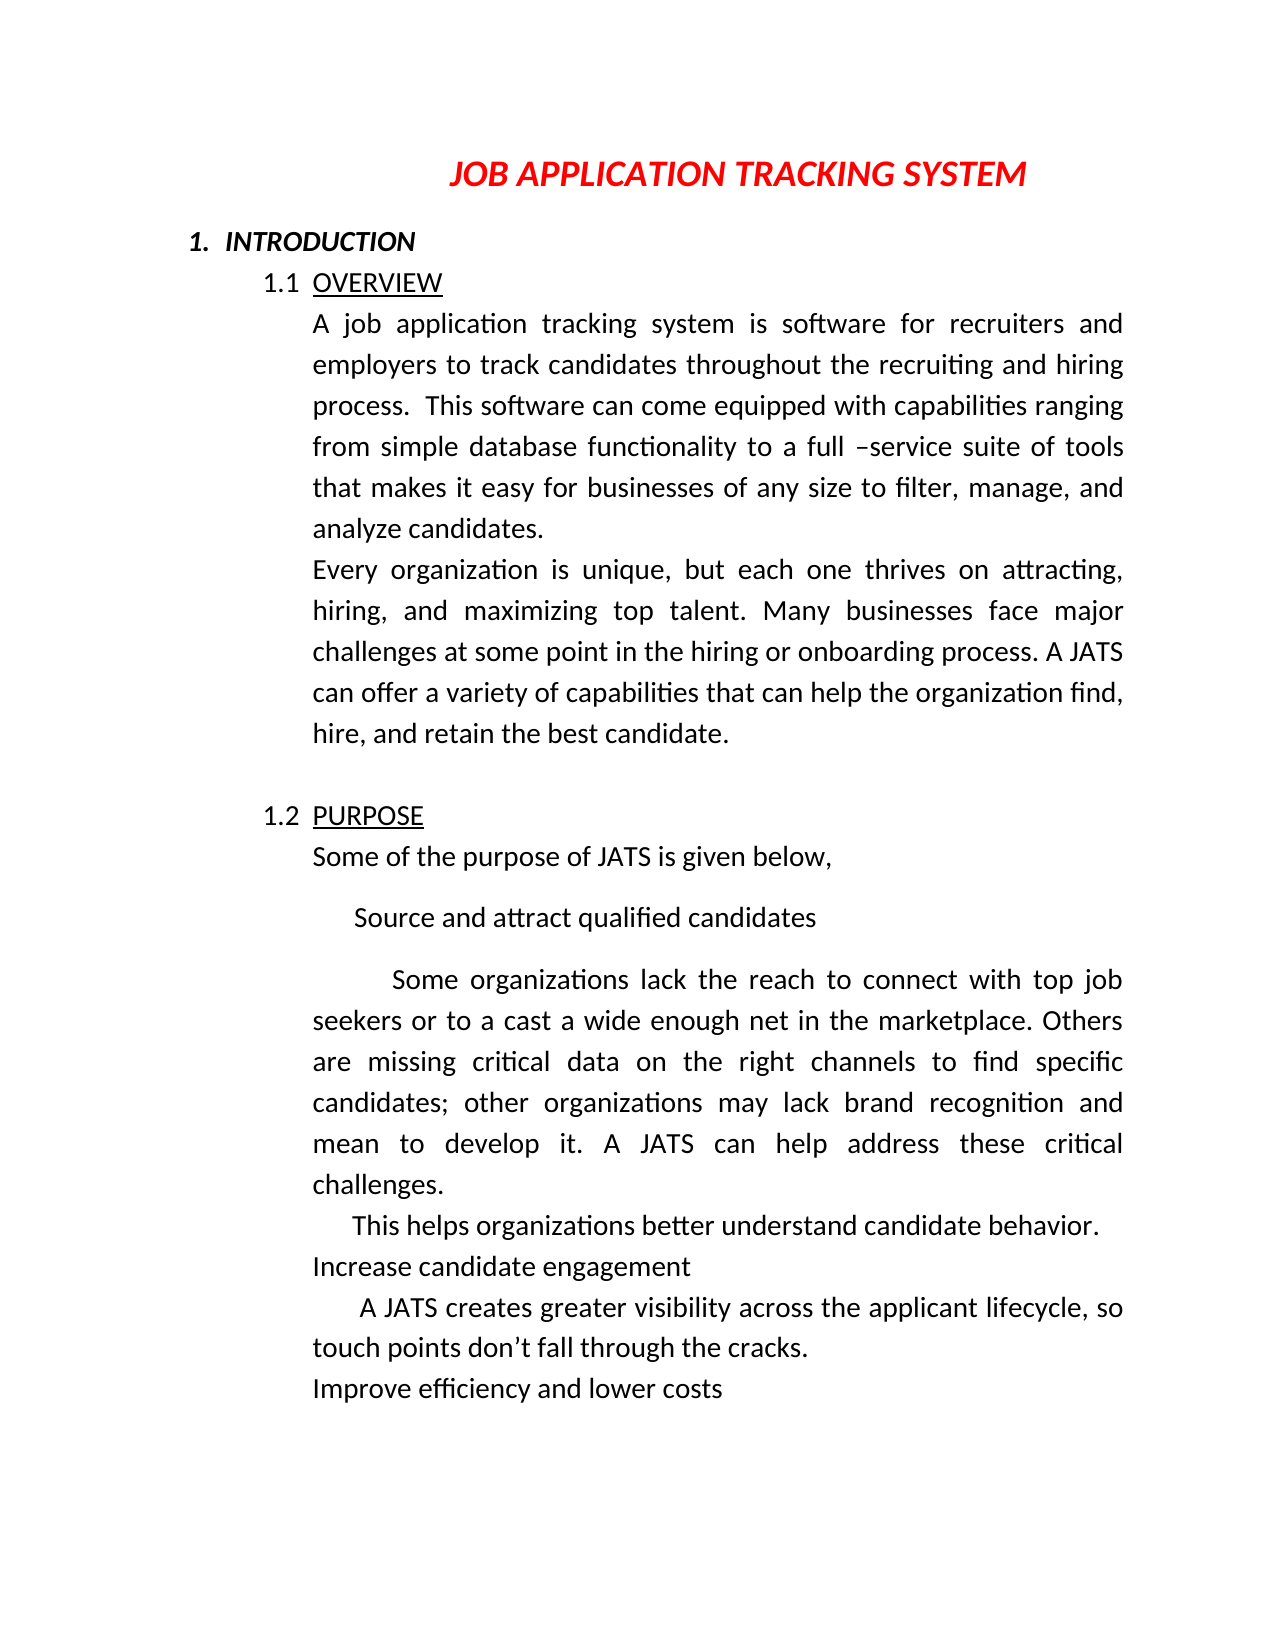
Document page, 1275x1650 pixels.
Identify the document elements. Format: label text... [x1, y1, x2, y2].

list OVERVIEW [262, 264, 1125, 300]
list Some organizations lack the reach to connect with top job seekers or to a cast a wide enough net in the marketplace. Others are missing critical data on the right channels to find specific candidates; other organizations may lack brand recognition and mean to develop it. A JATS can help address these critical challenges. [312, 961, 1125, 1201]
list This helps organizations better understand candidate behavior. [312, 1207, 1125, 1242]
list Every organization is unique, but each one thrives on attracting, hiring, and maximizing top talent. Many businesses face major challenges at some point in the hiring or onboarding process. A JATS can offer a variety of capabilities that can help the organization find, hire, and retain the best candidate. [312, 551, 1125, 750]
text Source and attract qualified candidates [150, 899, 1125, 935]
list Some of the purpose of JATS is given below, [312, 838, 1125, 873]
list A job application tracking system is software for recruiters and employers to track candidates throughout the recruiting and hiring process. This software can come equipped with capabilities ranging from simple database functionality to a full –service suite of tools that makes it easy for businesses of any size to filter, manage, and analyze candidates. [312, 305, 1125, 546]
list PURPOSE [262, 797, 1125, 832]
list Increase candidate engagement [312, 1248, 1125, 1283]
list Improve efficiency and lower costs [312, 1371, 1125, 1406]
text JOB APPLICATION TRACKING SYSTEM [375, 150, 1125, 196]
list A JATS creates greater visibility across the applicant lifecycle, so touch points don’t fall through the cracks. [312, 1289, 1125, 1365]
list INTRODUCTION [187, 223, 1125, 259]
